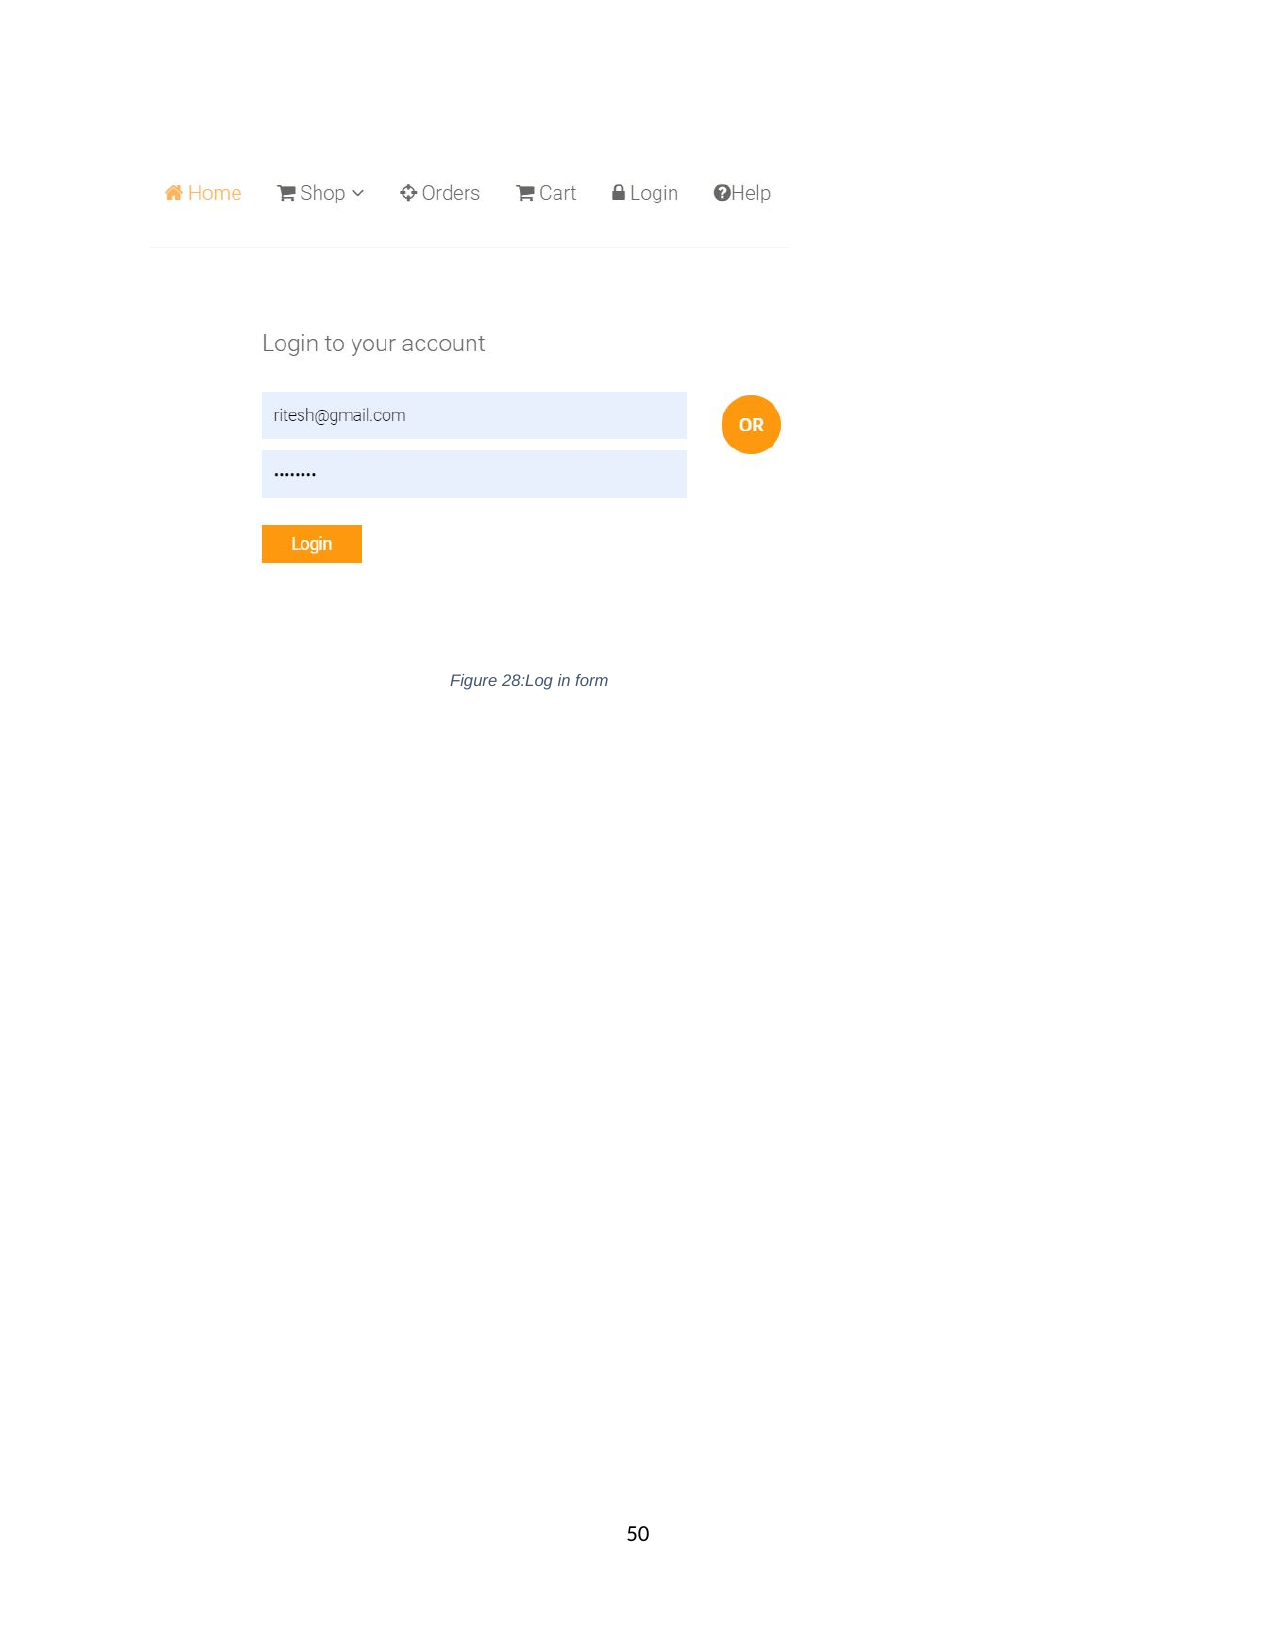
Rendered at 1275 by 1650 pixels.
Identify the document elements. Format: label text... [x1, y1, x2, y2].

text Figure 28:Log in form [375, 671, 1125, 690]
picture [150, 150, 790, 641]
